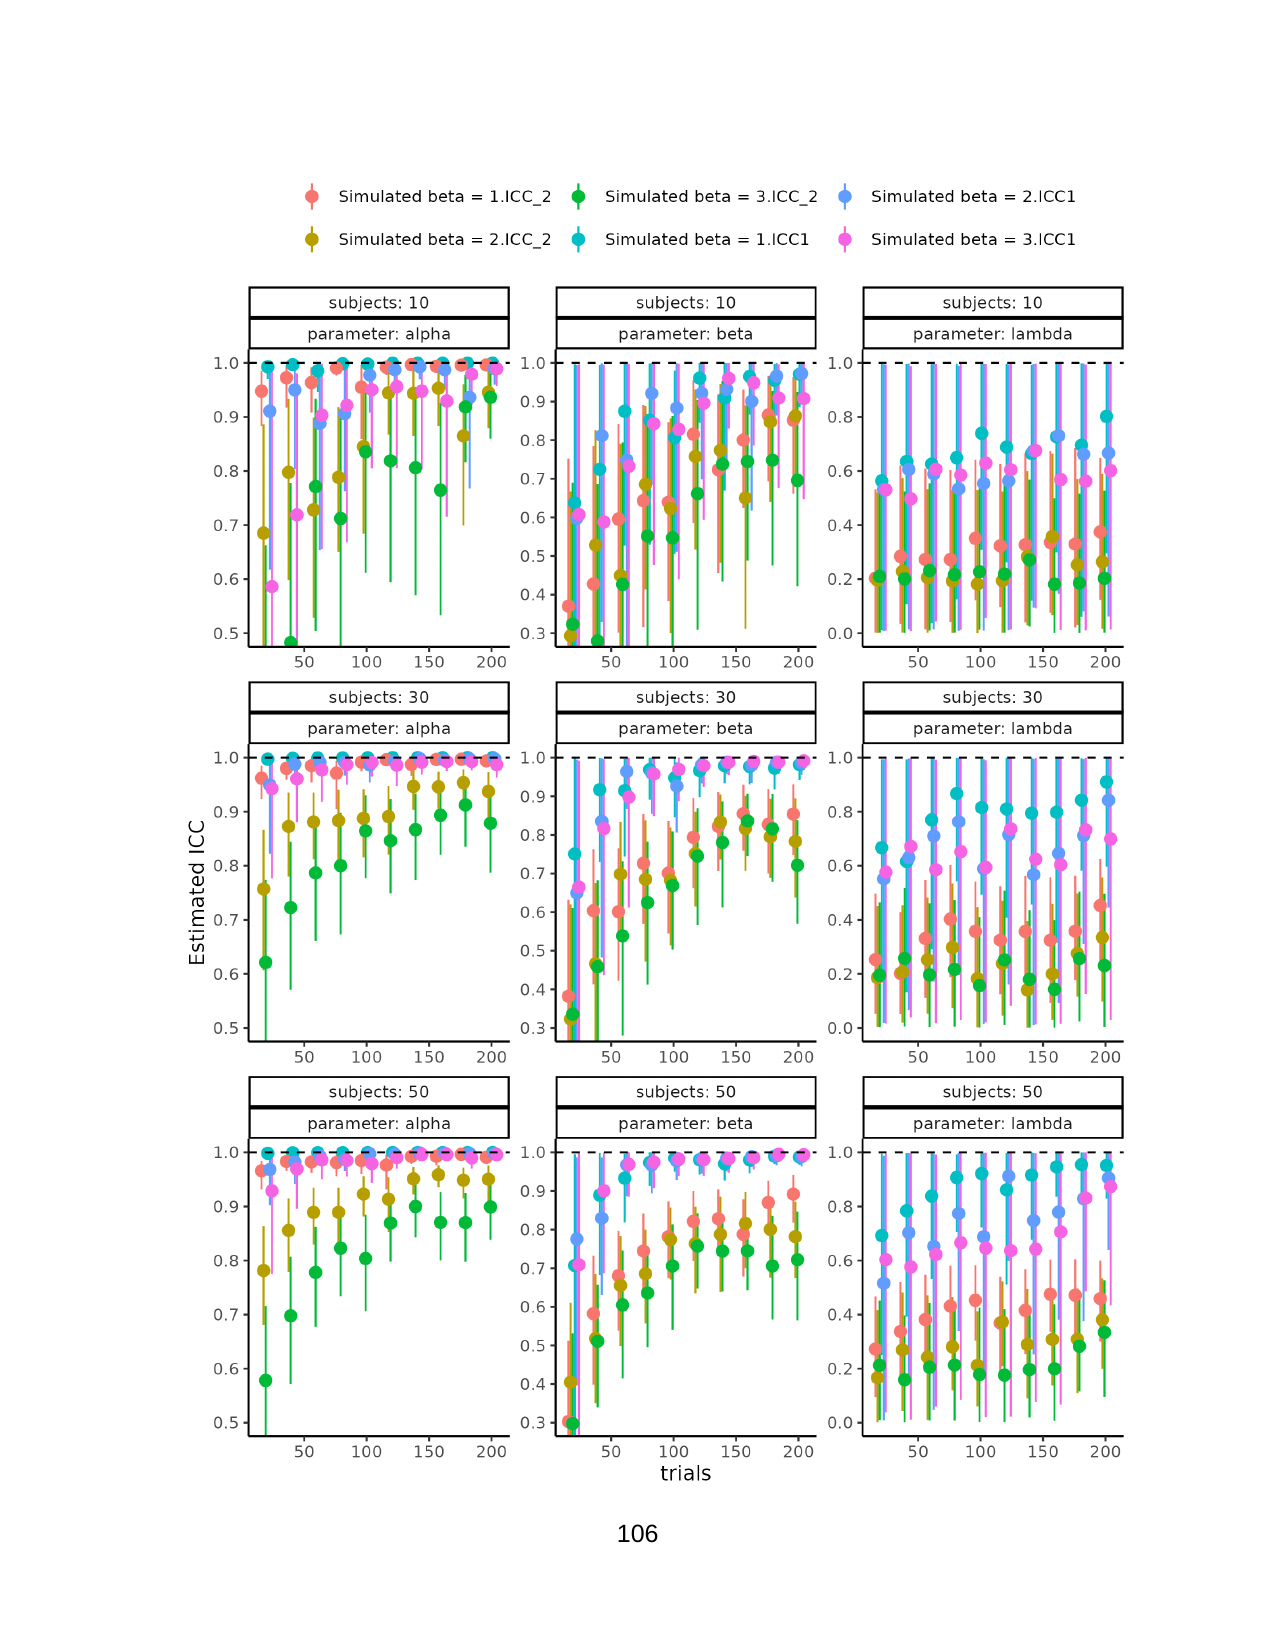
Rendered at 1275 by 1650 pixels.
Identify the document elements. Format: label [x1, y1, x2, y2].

picture [168, 150, 1144, 1501]
